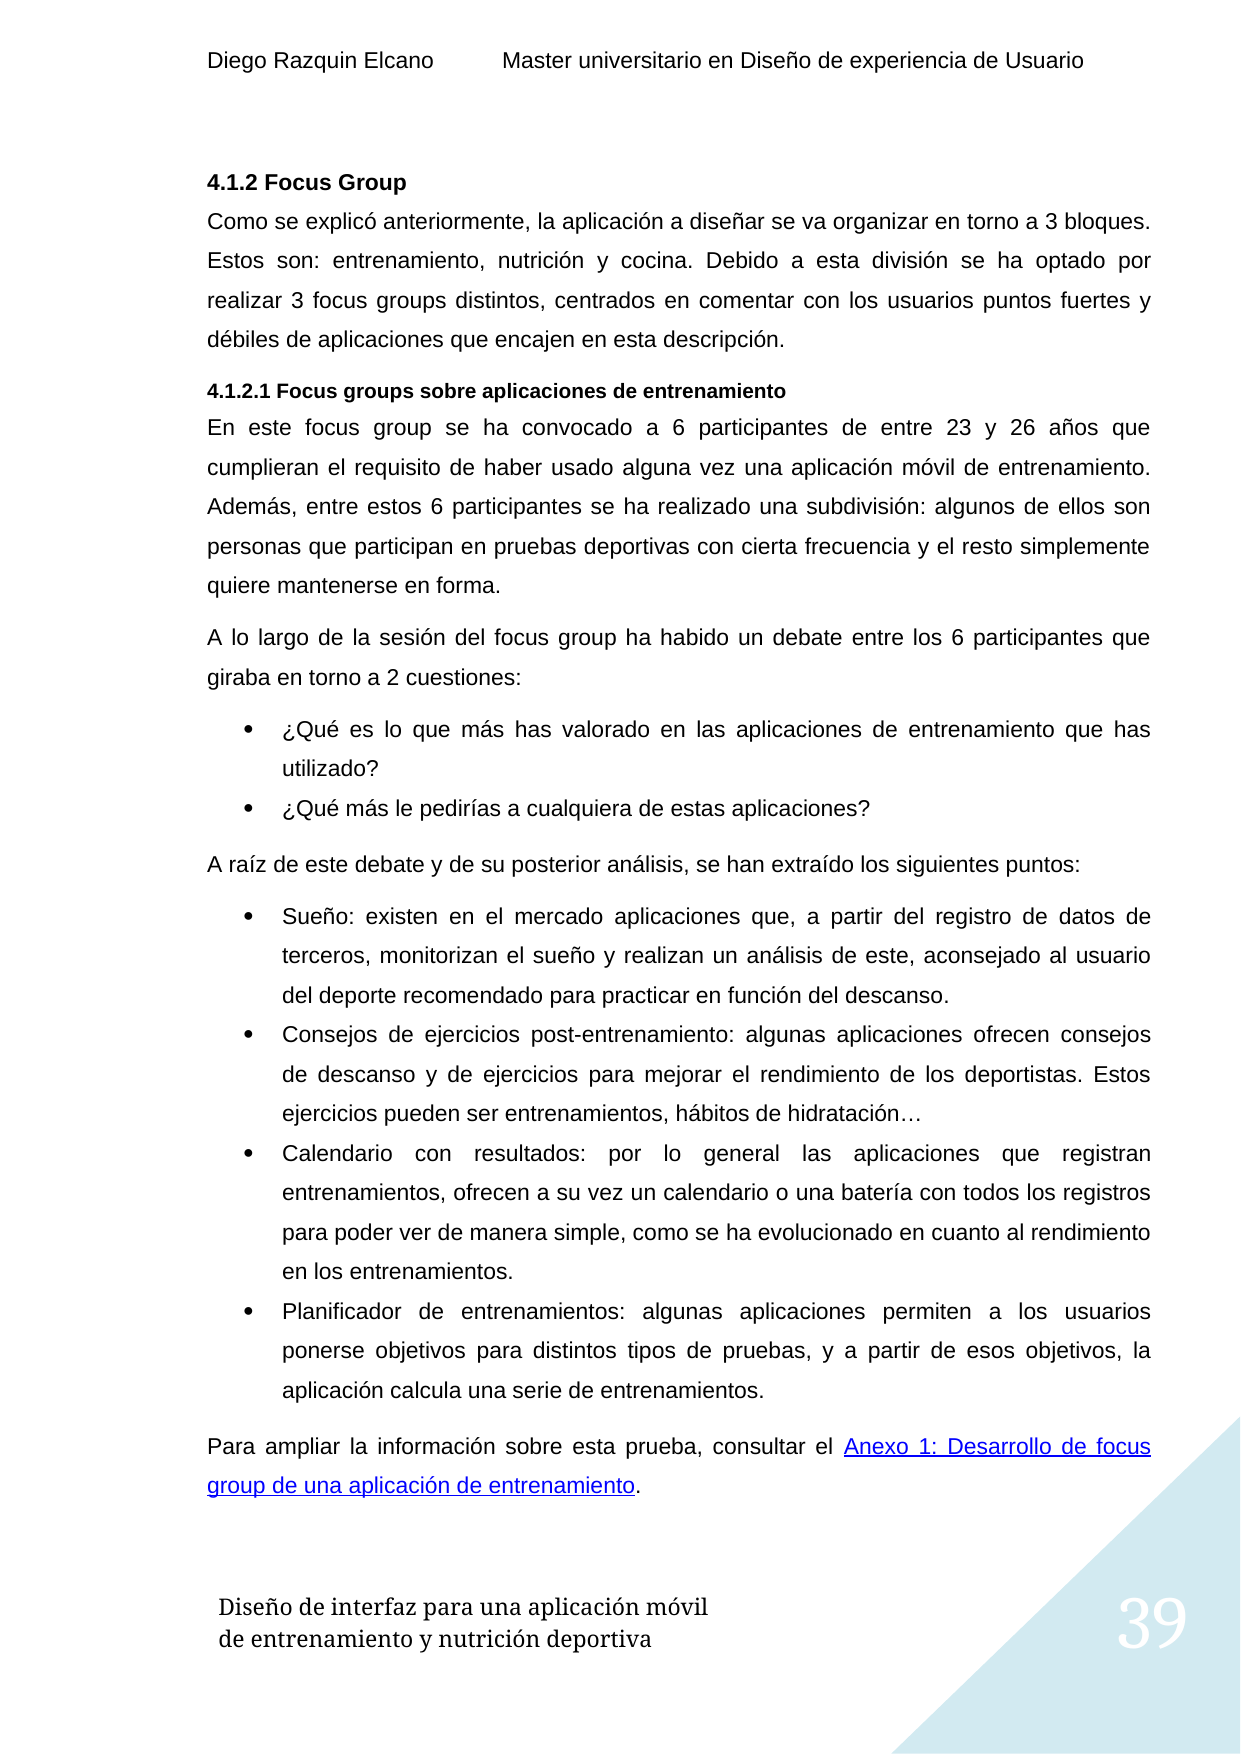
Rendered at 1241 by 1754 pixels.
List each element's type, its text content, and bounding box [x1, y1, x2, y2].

text A raíz de este debate y de su posterior análisis, se han extraído los siguientes puntos: [207, 851, 1152, 877]
list Consejos de ejercicios post-entrenamiento: algunas aplicaciones ofrecen consejos de descanso y de ejercicios para mejorar el rendimiento de los deportistas. Estos ejercicios pueden ser entrenamientos, hábitos de hidratación… [244, 1021, 1152, 1127]
text Para ampliar la información sobre esta prueba, consultar el Anexo 1: Desarrollo de focus group de una aplicación de entrenamiento. [207, 1433, 1152, 1498]
text 4.1.2.1 Focus groups sobre aplicaciones de entrenamiento [207, 378, 1152, 402]
text En este focus group se ha convocado a 6 participantes de entre 23 y 26 años que cumplieran el requisito de haber usado alguna vez una aplicación móvil de entrenamiento. Además, entre estos 6 participantes se ha realizado una subdivisión: algunos de ellos son personas que participan en pruebas deportivas con cierta frecuencia y el resto simplemente quiere mantenerse en forma. [207, 414, 1152, 599]
list ¿Qué más le pedirías a cualquiera de estas aplicaciones? [244, 795, 1152, 821]
text Como se explicó anteriormente, la aplicación a diseñar se va organizar en torno a 3 bloques. Estos son: entrenamiento, nutrición y cocina. Debido a esta división se ha optado por realizar 3 focus groups distintos, centrados en comentar con los usuarios puntos fuertes y débiles de aplicaciones que encajen en esta descripción. [207, 208, 1152, 353]
list ¿Qué es lo que más has valorado en las aplicaciones de entrenamiento que has utilizado? [244, 716, 1152, 782]
list Planificador de entrenamientos: algunas aplicaciones permiten a los usuarios ponerse objetivos para distintos tipos de pruebas, y a partir de esos objetivos, la aplicación calcula una serie de entrenamientos. [244, 1298, 1152, 1403]
list Sueño: existen en el mercado aplicaciones que, a partir del registro de datos de terceros, monitorizan el sueño y realizan un análisis de este, aconsejado al usuario del deporte recomendado para practicar en función del descanso. [244, 903, 1152, 1008]
list Calendario con resultados: por lo general las aplicaciones que registran entrenamientos, ofrecen a su vez un calendario o una batería con todos los registros para poder ver de manera simple, como se ha evolucionado en cuanto al rendimiento en los entrenamientos. [244, 1140, 1152, 1284]
text A lo largo de la sesión del focus group ha habido un debate entre los 6 participantes que giraba en torno a 2 cuestiones: [207, 624, 1152, 690]
subtitle 4.1.2 Focus Group [207, 168, 1152, 195]
